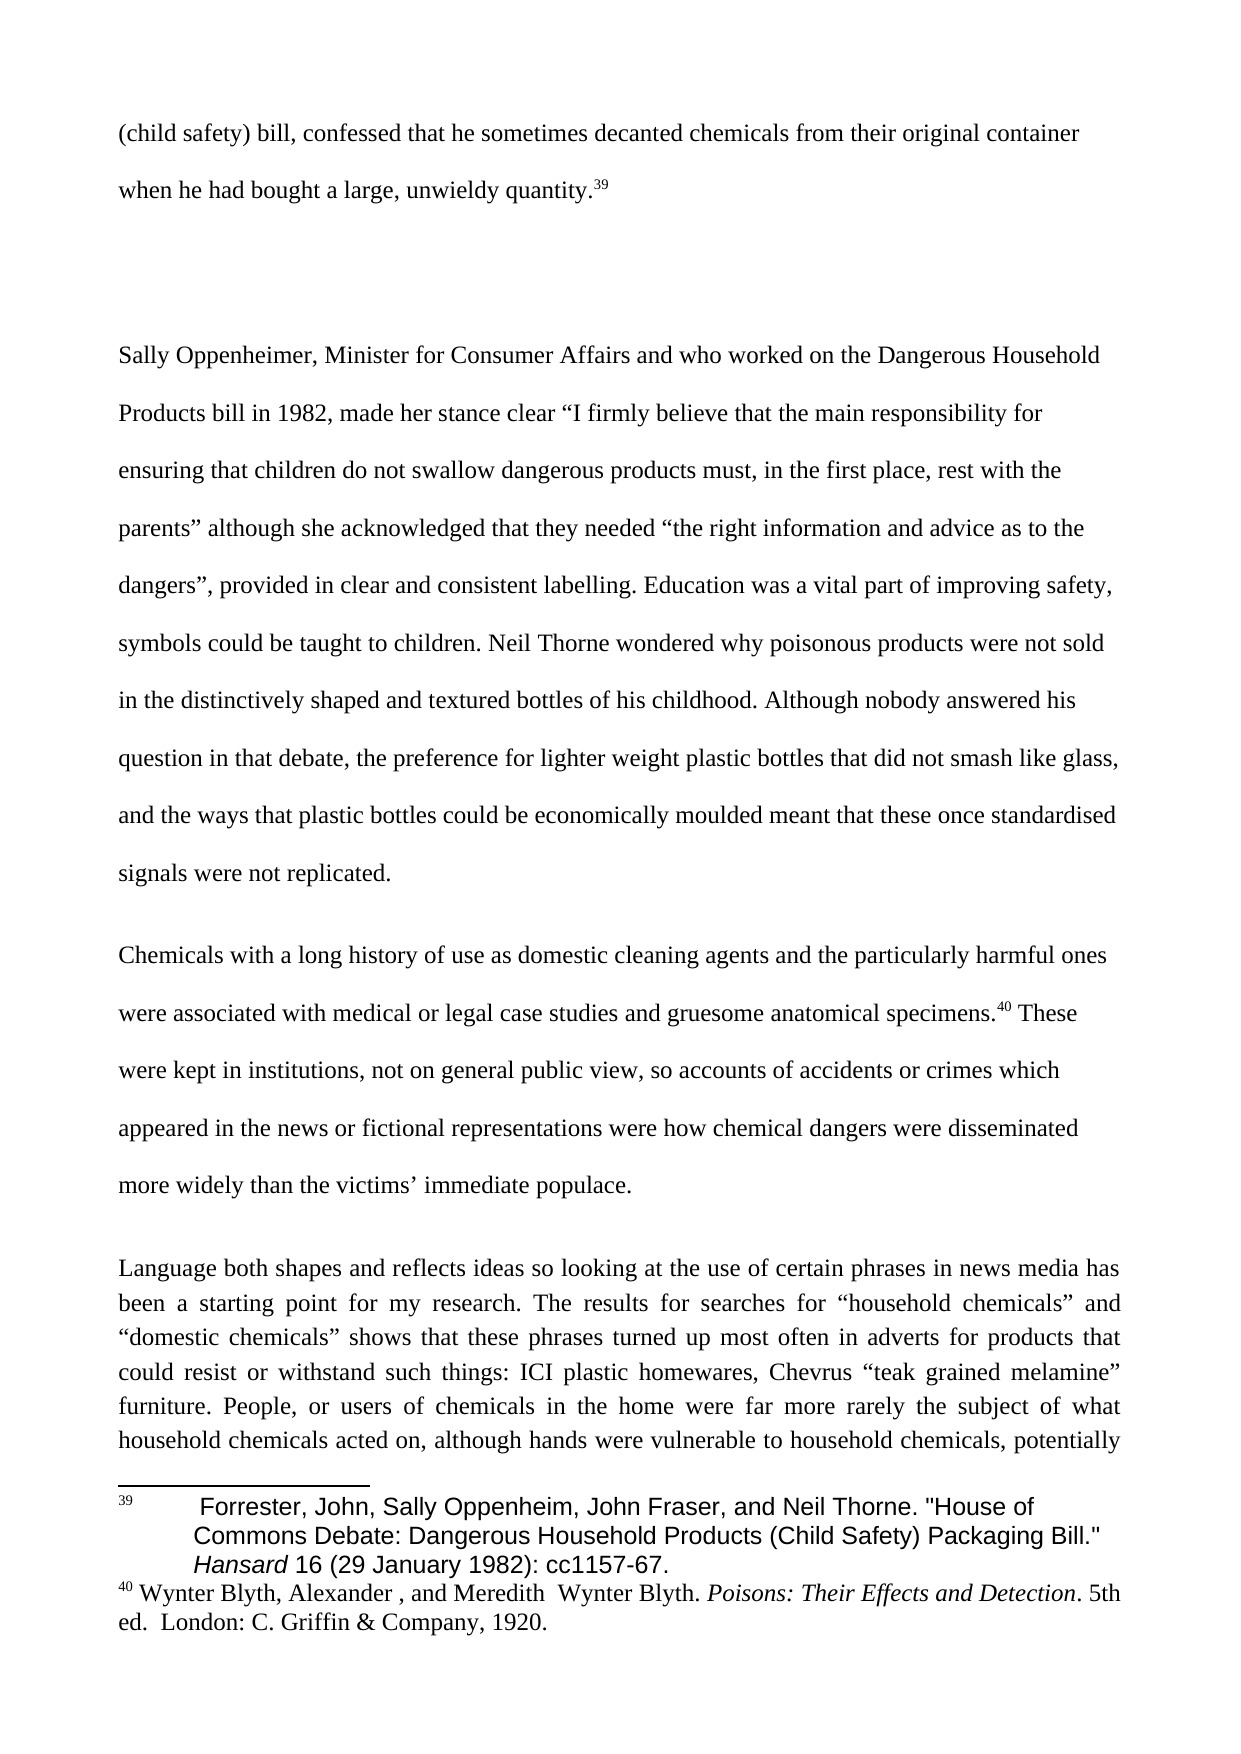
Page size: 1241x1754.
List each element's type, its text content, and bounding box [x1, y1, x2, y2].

text Chemicals with a long history of use as domestic cleaning agents and the particularly harmful ones were associated with medical or legal case studies and gruesome anatomical specimens. These were kept in institutions, not on general public view, so accounts of accidents or crimes which appeared in the news or fictional representations were how chemical dangers were disseminated more widely than the victims’ immediate populace. [118, 941, 1122, 1199]
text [118, 1253, 1122, 1454]
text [118, 118, 1122, 204]
text Sally Oppenheimer, Minister for Consumer Affairs and who worked on the Dangerous Household Products bill in 1982, made her stance clear “I firmly believe that the main responsibility for ensuring that children do not swallow dangerous products must, in the first place, rest with the parents” although she acknowledged that they needed “the right information and advice as to the dangers”, provided in clear and consistent labelling. Education was a vital part of improving safety, symbols could be taught to children. Neil Thorne wondered why poisonous products were not sold in the distinctively shaped and textured bottles of his childhood. Although nobody answered his question in that debate, the preference for lighter weight plastic bottles that did not smash like glass, and the ways that plastic bottles could be economically moulded meant that these once standardised signals were not replicated. [118, 341, 1122, 887]
